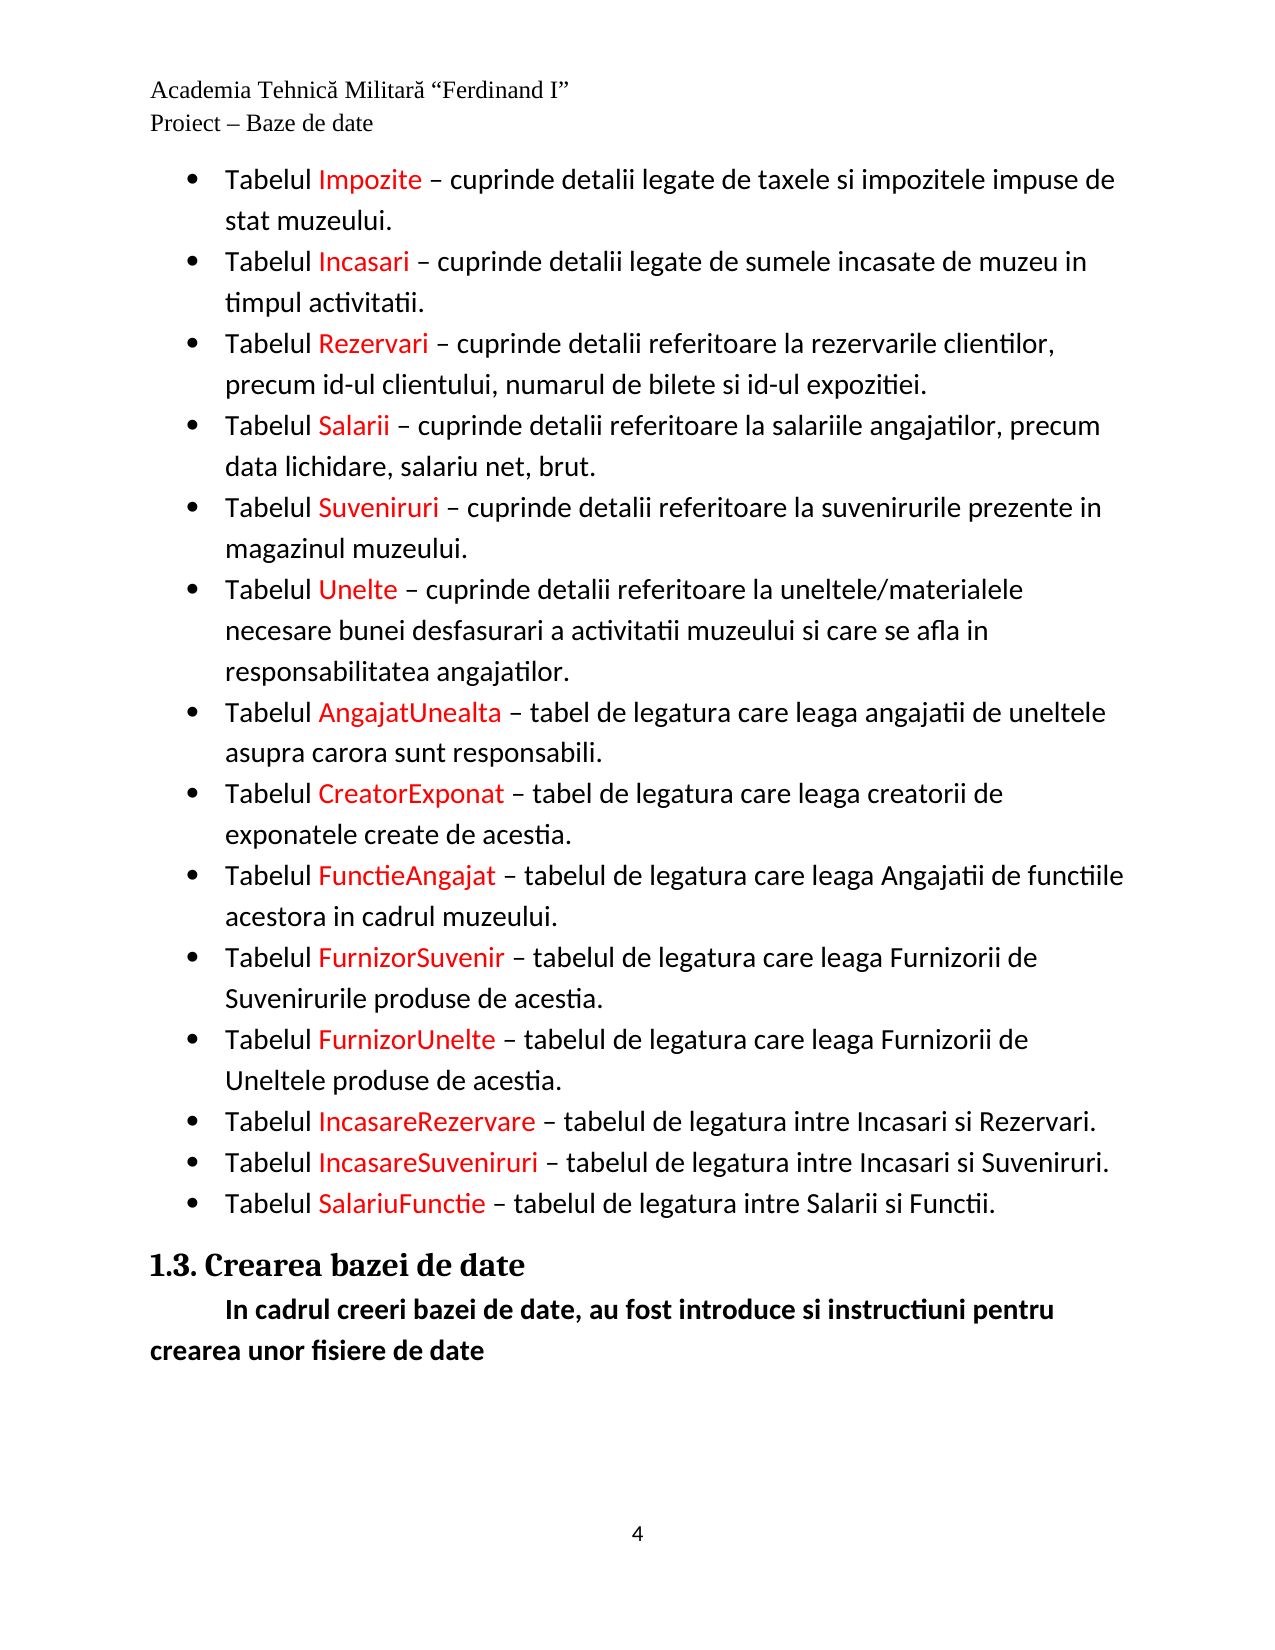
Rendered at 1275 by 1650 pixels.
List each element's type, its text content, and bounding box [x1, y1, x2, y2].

list Tabelul FurnizorSuvenir – tabelul de legatura care leaga Furnizorii de Suvenirurile produse de acestia. [187, 939, 1125, 1016]
list Tabelul Incasari – cuprinde detalii legate de sumele incasate de muzeu in timpul activitatii. [187, 243, 1125, 320]
list Tabelul CreatorExponat – tabel de legatura care leaga creatorii de exponatele create de acestia. [187, 776, 1125, 852]
list Tabelul FurnizorUnelte – tabelul de legatura care leaga Furnizorii de Uneltele produse de acestia. [187, 1021, 1125, 1098]
list Tabelul SalariuFunctie – tabelul de legatura intre Salarii si Functii. [187, 1185, 1125, 1221]
list Tabelul IncasareRezervare – tabelul de legatura intre Incasari si Rezervari. [187, 1103, 1125, 1139]
text In cadrul creeri bazei de date, au fost introduce si instructiuni pentru crearea unor fisiere de date [150, 1291, 1125, 1367]
list Tabelul Suveniruri – cuprinde detalii referitoare la suvenirurile prezente in magazinul muzeului. [187, 489, 1125, 566]
list Tabelul AngajatUnealta – tabel de legatura care leaga angajatii de uneltele asupra carora sunt responsabili. [187, 694, 1125, 770]
subtitle 1.3. Crearea bazei de date [150, 1247, 1125, 1285]
list Tabelul Rezervari – cuprinde detalii referitoare la rezervarile clientilor, precum id-ul clientului, numarul de bilete si id-ul expozitiei. [187, 325, 1125, 402]
list Tabelul Salarii – cuprinde detalii referitoare la salariile angajatilor, precum data lichidare, salariu net, brut. [187, 407, 1125, 484]
list Tabelul IncasareSuveniruri – tabelul de legatura intre Incasari si Suveniruri. [187, 1144, 1125, 1179]
list Tabelul Impozite – cuprinde detalii legate de taxele si impozitele impuse de stat muzeului. [187, 161, 1125, 238]
list Tabelul Unelte – cuprinde detalii referitoare la uneltele/materialele necesare bunei desfasurari a activitatii muzeului si care se afla in responsabilitatea angajatilor. [187, 571, 1125, 688]
list Tabelul FunctieAngajat – tabelul de legatura care leaga Angajatii de functiile acestora in cadrul muzeului. [187, 857, 1125, 934]
